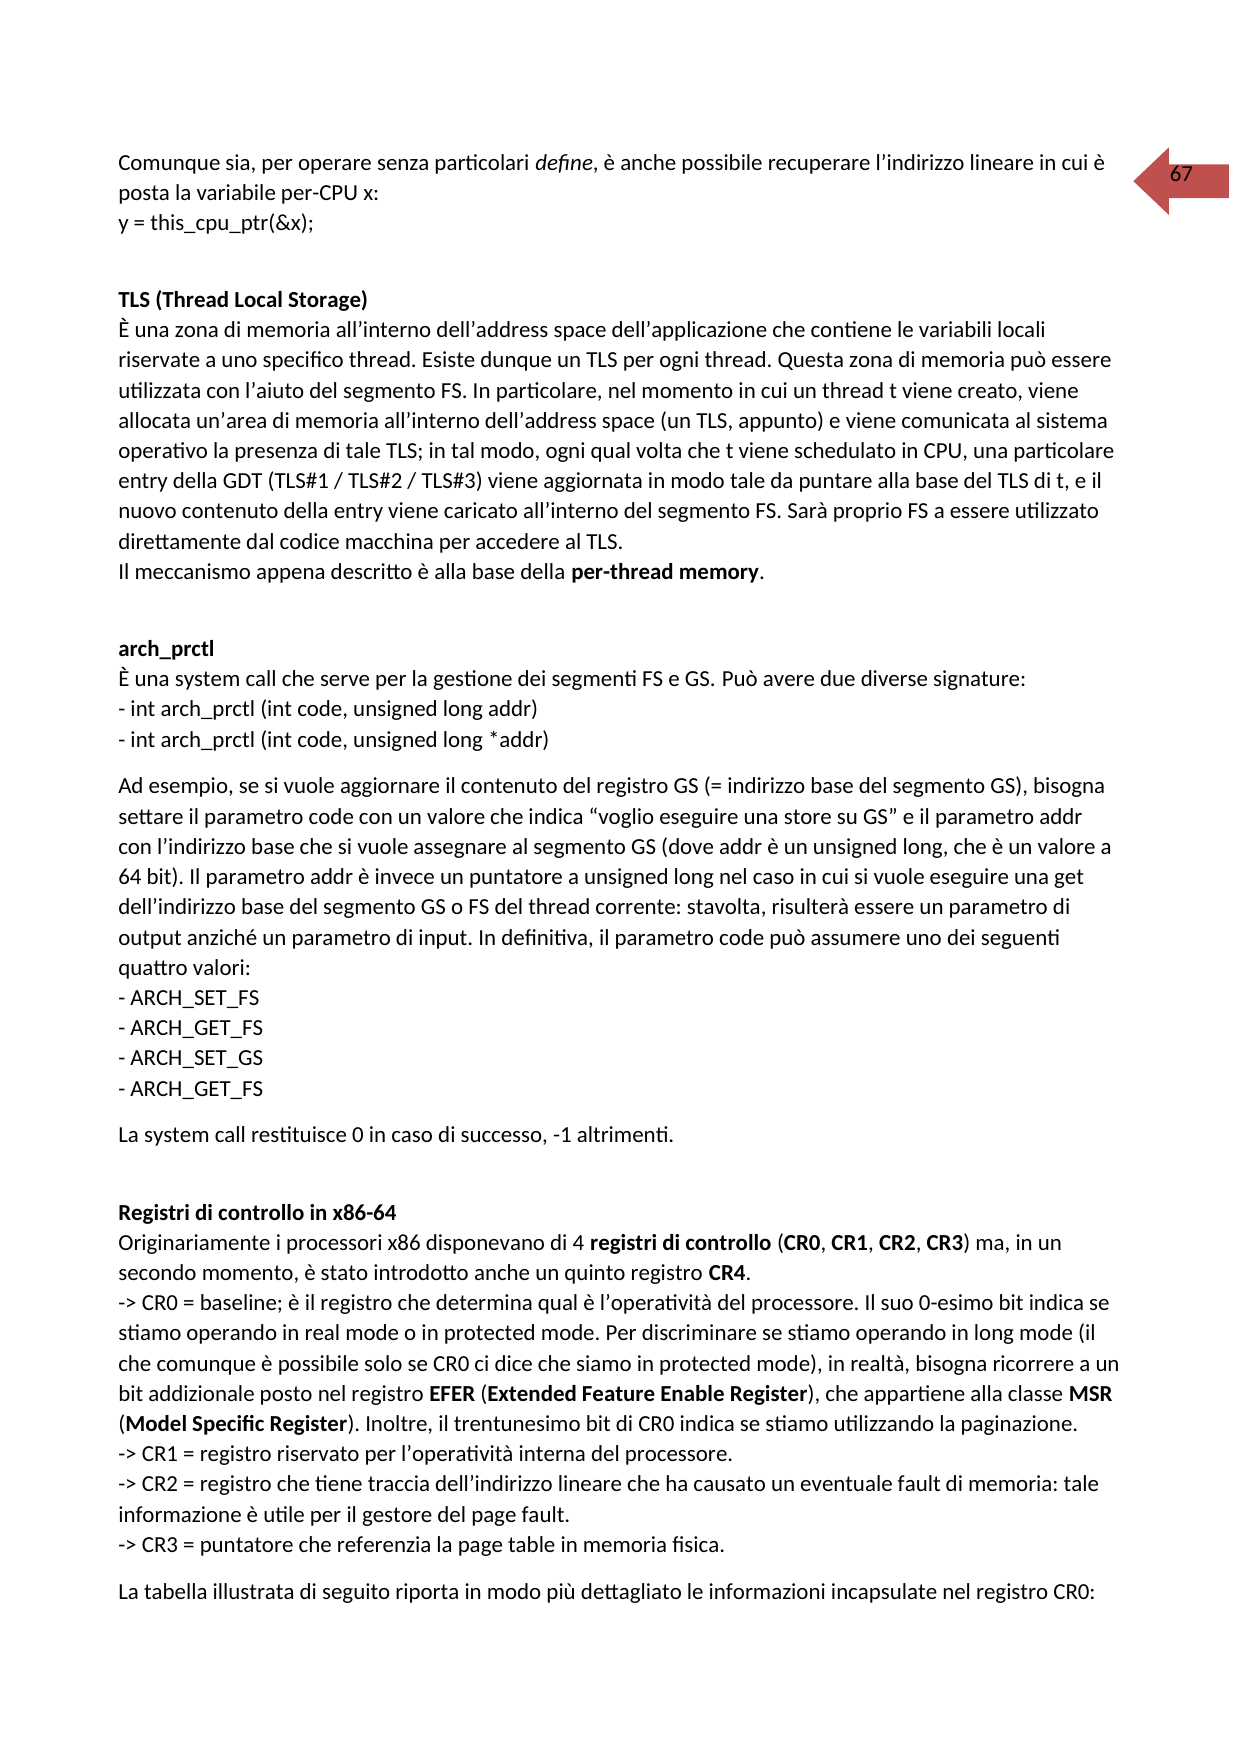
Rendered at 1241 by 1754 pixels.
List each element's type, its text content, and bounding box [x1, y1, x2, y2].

text TLS (Thread Local Storage) È una zona di memoria all’interno dell’address space dell’applicazione che contiene le variabili locali riservate a uno specifico thread. Esiste dunque un TLS per ogni thread. Questa zona di memoria può essere utilizzata con l’aiuto del segmento FS. In particolare, nel momento in cui un thread t viene creato, viene allocata un’area di memoria all’interno dell’address space (un TLS, appunto) e viene comunicata al sistema operativo la presenza di tale TLS; in tal modo, ogni qual volta che t viene schedulato in CPU, una particolare entry della GDT (TLS#1 / TLS#2 / TLS#3) viene aggiornata in modo tale da puntare alla base del TLS di t, e il nuovo contenuto della entry viene caricato all’interno del segmento FS. Sarà proprio FS a essere utilizzato direttamente dal codice macchina per accedere al TLS. Il meccanismo appena descritto è alla base della per-thread memory. [118, 255, 1122, 585]
text La system call restituisce 0 in caso di successo, -1 altrimenti. [118, 1121, 1122, 1148]
text Comunque sia, per operare senza particolari define, è anche possibile recuperare l’indirizzo lineare in cui è posta la variabile per-CPU x: y = this_cpu_ptr(&x); [118, 148, 1122, 236]
text arch_prctl È una system call che serve per la gestione dei segmenti FS e GS. Può avere due diverse signature: - int arch_prctl (int code, unsigned long addr) - int arch_prctl (int code, unsigned long *addr) [118, 604, 1122, 753]
text La tabella illustrata di seguito riporta in modo più dettagliato le informazioni incapsulate nel registro CR0: [118, 1577, 1122, 1605]
text Registri di controllo in x86-64 Originariamente i processori x86 disponevano di 4 registri di controllo (CR0, CR1, CR2, CR3) ma, in un secondo momento, è stato introdotto anche un quinto registro CR4. -> CR0 = baseline; è il registro che determina qual è l’operatività del processore. Il suo 0-esimo bit indica se stiamo operando in real mode o in protected mode. Per discriminare se stiamo operando in long mode (il che comunque è possibile solo se CR0 ci dice che siamo in protected mode), in realtà, bisogna ricorrere a un bit addizionale posto nel registro EFER (Extended Feature Enable Register), che appartiene alla classe MSR (Model Specific Register). Inoltre, il trentunesimo bit di CR0 indica se stiamo utilizzando la paginazione. -> CR1 = registro riservato per l’operatività interna del processore. -> CR2 = registro che tiene traccia dell’indirizzo lineare che ha causato un eventuale fault di memoria: tale informazione è utile per il gestore del page fault. -> CR3 = puntatore che referenzia la page table in memoria fisica. [118, 1167, 1122, 1558]
text Ad esempio, se si vuole aggiornare il contenuto del registro GS (= indirizzo base del segmento GS), bisogna settare il parametro code con un valore che indica “voglio eseguire una store su GS” e il parametro addr con l’indirizzo base che si vuole assegnare al segmento GS (dove addr è un unsigned long, che è un valore a 64 bit). Il parametro addr è invece un puntatore a unsigned long nel caso in cui si vuole eseguire una get dell’indirizzo base del segmento GS o FS del thread corrente: stavolta, risulterà essere un parametro di output anziché un parametro di input. In definitiva, il parametro code può assumere uno dei seguenti quattro valori: - ARCH_SET_FS - ARCH_GET_FS - ARCH_SET_GS - ARCH_GET_FS [118, 772, 1122, 1102]
